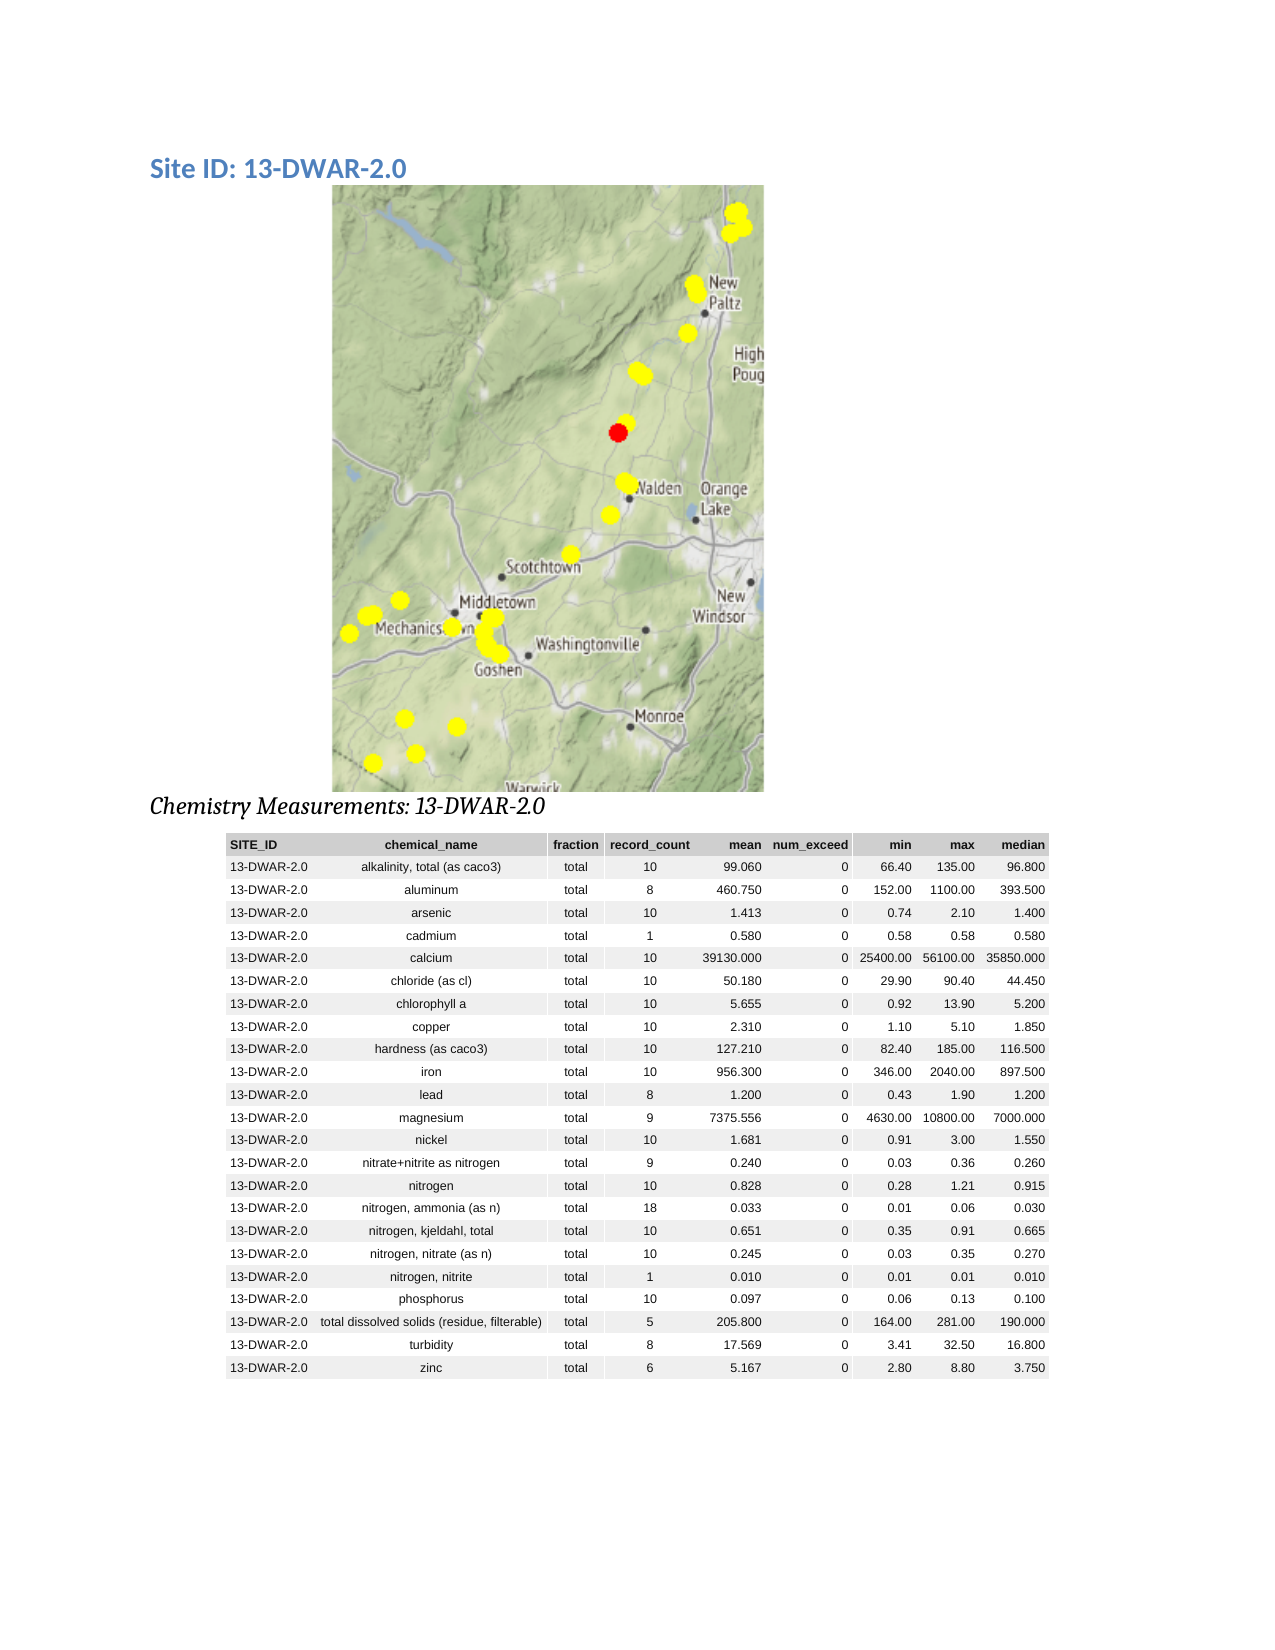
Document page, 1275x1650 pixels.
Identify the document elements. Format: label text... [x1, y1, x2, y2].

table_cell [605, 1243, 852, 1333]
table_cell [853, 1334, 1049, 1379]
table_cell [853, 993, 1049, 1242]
picture [168, 185, 927, 792]
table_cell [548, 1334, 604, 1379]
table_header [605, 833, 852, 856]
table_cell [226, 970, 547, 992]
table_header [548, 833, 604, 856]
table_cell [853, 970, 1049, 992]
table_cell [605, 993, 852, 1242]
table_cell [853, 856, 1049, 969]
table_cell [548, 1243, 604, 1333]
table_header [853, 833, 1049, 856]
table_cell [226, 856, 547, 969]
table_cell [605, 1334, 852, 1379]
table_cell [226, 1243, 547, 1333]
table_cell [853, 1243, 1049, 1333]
text Chemistry Measurements: 13-DWAR-2.0 [150, 792, 1125, 821]
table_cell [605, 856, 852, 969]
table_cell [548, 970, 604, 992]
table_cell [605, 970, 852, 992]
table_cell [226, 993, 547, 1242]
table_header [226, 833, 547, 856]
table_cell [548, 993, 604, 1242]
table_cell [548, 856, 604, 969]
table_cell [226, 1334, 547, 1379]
